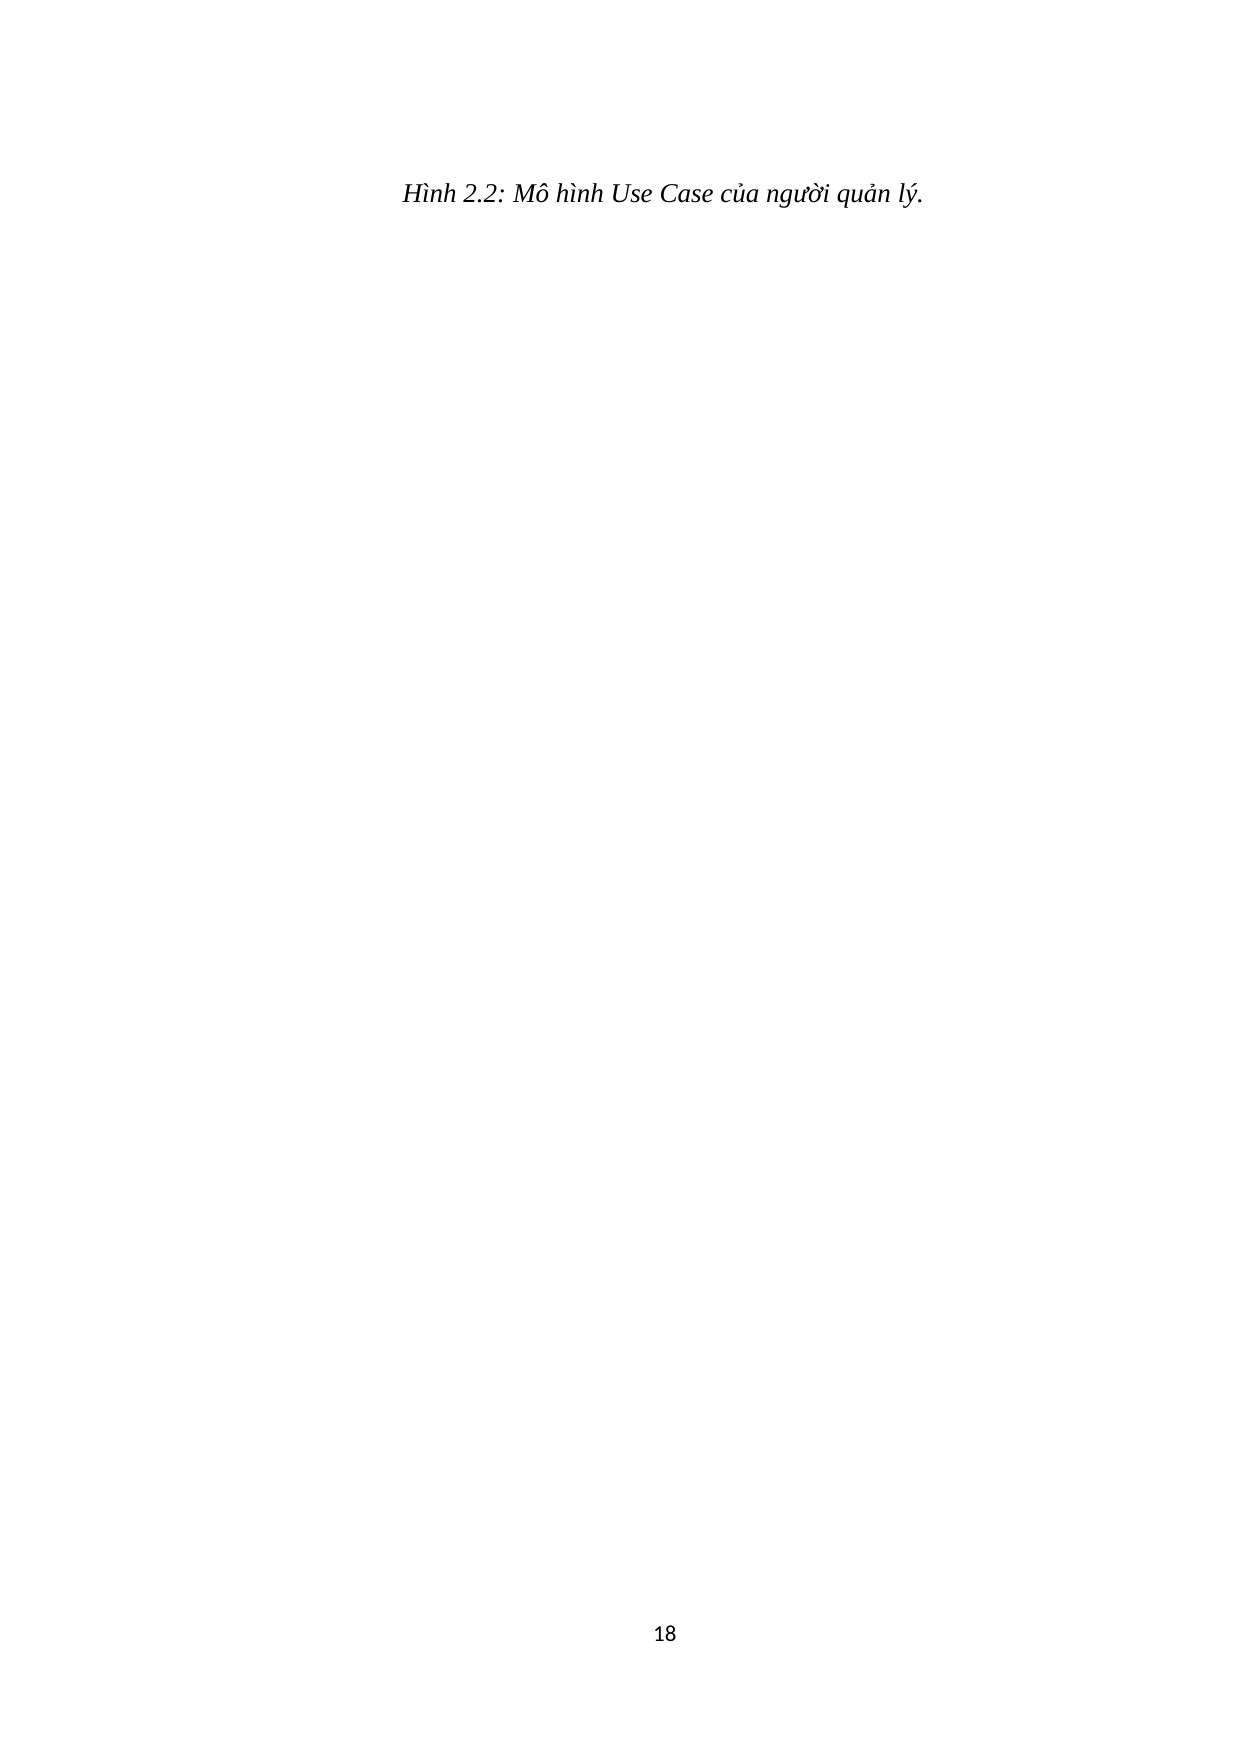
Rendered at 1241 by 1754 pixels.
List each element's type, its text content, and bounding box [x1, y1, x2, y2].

text Hình 2.2: Mô hình Use Case của người quản lý. [207, 177, 1122, 208]
